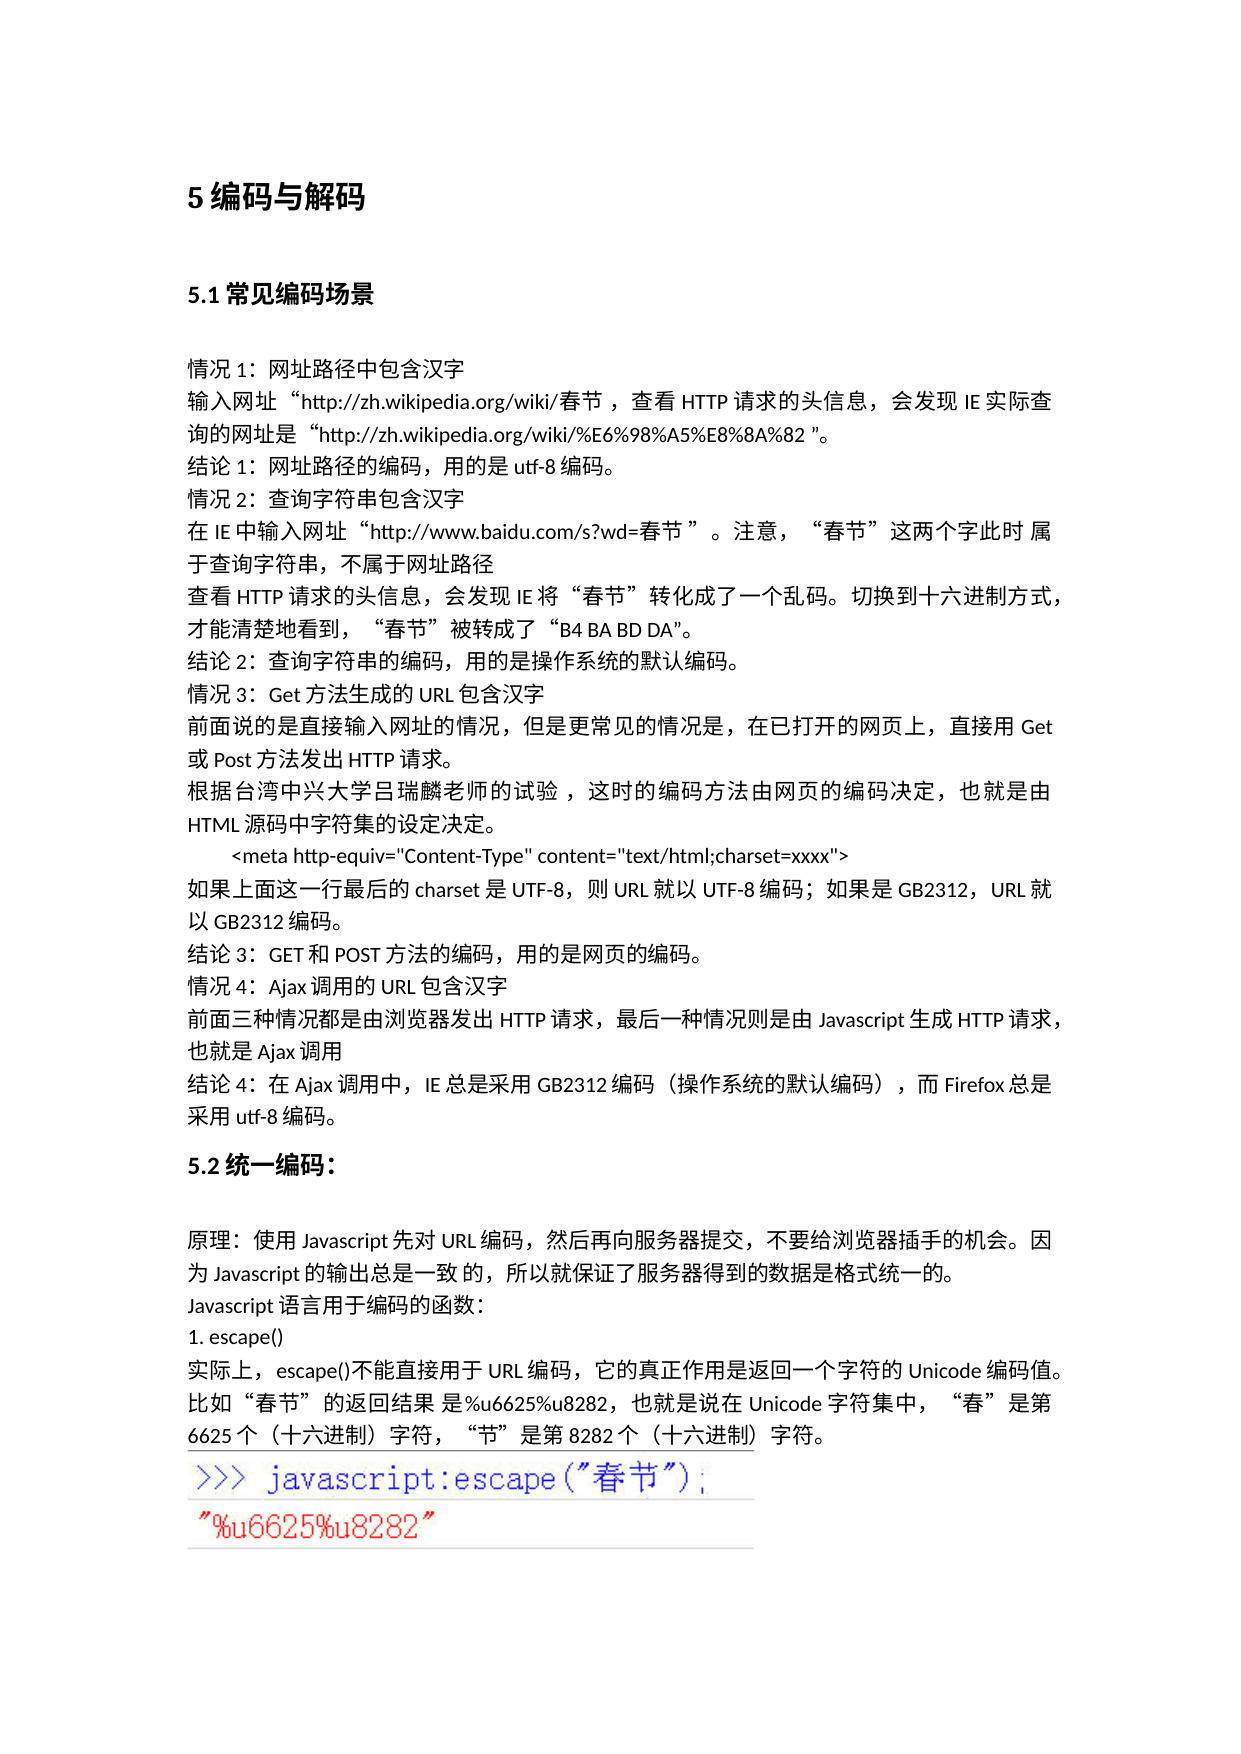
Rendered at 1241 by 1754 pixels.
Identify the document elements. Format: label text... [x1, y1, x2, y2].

text 如果上面这一行最后的charset是UTF-8，则URL就以UTF-8编码；如果是GB2312，URL就以GB2312编码。 [187, 871, 1053, 936]
text 在IE中输入网址“http://www.baidu.com/s?wd=春节 ”。注意，“春节”这两个字此时 属于查询字符串，不属于网址路径 [187, 514, 1053, 579]
text 1. escape() [187, 1320, 1053, 1353]
text 输入网址“http://zh.wikipedia.org/wiki/春节 ，查看HTTP请求的头信息，会发现IE实际查询的网址是“http://zh.wikipedia.org/wiki/%E6%98%A5%E8%8A%82 ”。 [187, 384, 1053, 449]
text 情况4：Ajax调用的URL包含汉字 [187, 969, 1053, 1001]
text 结论2：查询字符串的编码，用的是操作系统的默认编码。 [187, 644, 1053, 676]
text 根据台湾中兴大学吕瑞麟老师的试验 ，这时的编码方法由网页的编码决定，也就是由HTML源码中字符集的设定决定。 [187, 774, 1053, 839]
text 结论3：GET和POST方法的编码，用的是网页的编码。 [187, 936, 1053, 969]
text 结论1：网址路径的编码，用的是utf-8编码。 [187, 449, 1053, 481]
text 查看HTTP请求的头信息，会发现IE将“春节”转化成了一个乱码。切换到十六进制方式，才能清楚地看到，“春节”被转成了“B4 BA BD DA”。 [187, 579, 1053, 644]
text 前面说的是直接输入网址的情况，但是更常见的情况是，在已打开的网页上，直接用Get或Post方法发出HTTP请求。 [187, 709, 1053, 774]
text 情况3：Get方法生成的URL包含汉字 [187, 676, 1053, 709]
subtitle 统一编码： [187, 1131, 1053, 1196]
text Javascript语言用于编码的函数： [187, 1288, 1053, 1320]
text 前面三种情况都是由浏览器发出HTTP请求，最后一种情况则是由Javascript生成HTTP请求，也就是Ajax调用 [187, 1001, 1053, 1066]
text 情况2：查询字符串包含汉字 [187, 481, 1053, 514]
text 实际上，escape()不能直接用于URL编码，它的真正作用是返回一个字符的Unicode编码值。比如“春节”的返回结果 是%u6625%u8282，也就是说在Unicode字符集中，“春”是第6625个（十六进制）字符，“节”是第8282个（十六进制）字符。 [187, 1353, 1053, 1450]
text 原理：使用Javascript先对URL编码，然后再向服务器提交，不要给浏览器插手的机会。因为Javascript的输出总是一致 的，所以就保证了服务器得到的数据是格式统一的。 [187, 1223, 1053, 1288]
text <meta http-equiv="Content-Type" content="text/html;charset=xxxx"> [187, 839, 1053, 871]
subtitle 编码与解码 [187, 162, 1053, 227]
subtitle 常见编码场景 [187, 260, 1053, 325]
picture [187, 1450, 755, 1562]
text 情况1：网址路径中包含汉字 [187, 351, 1053, 384]
text 结论4：在Ajax调用中，IE总是采用GB2312编码（操作系统的默认编码），而Firefox总是 采用utf-8编码。 [187, 1066, 1053, 1131]
